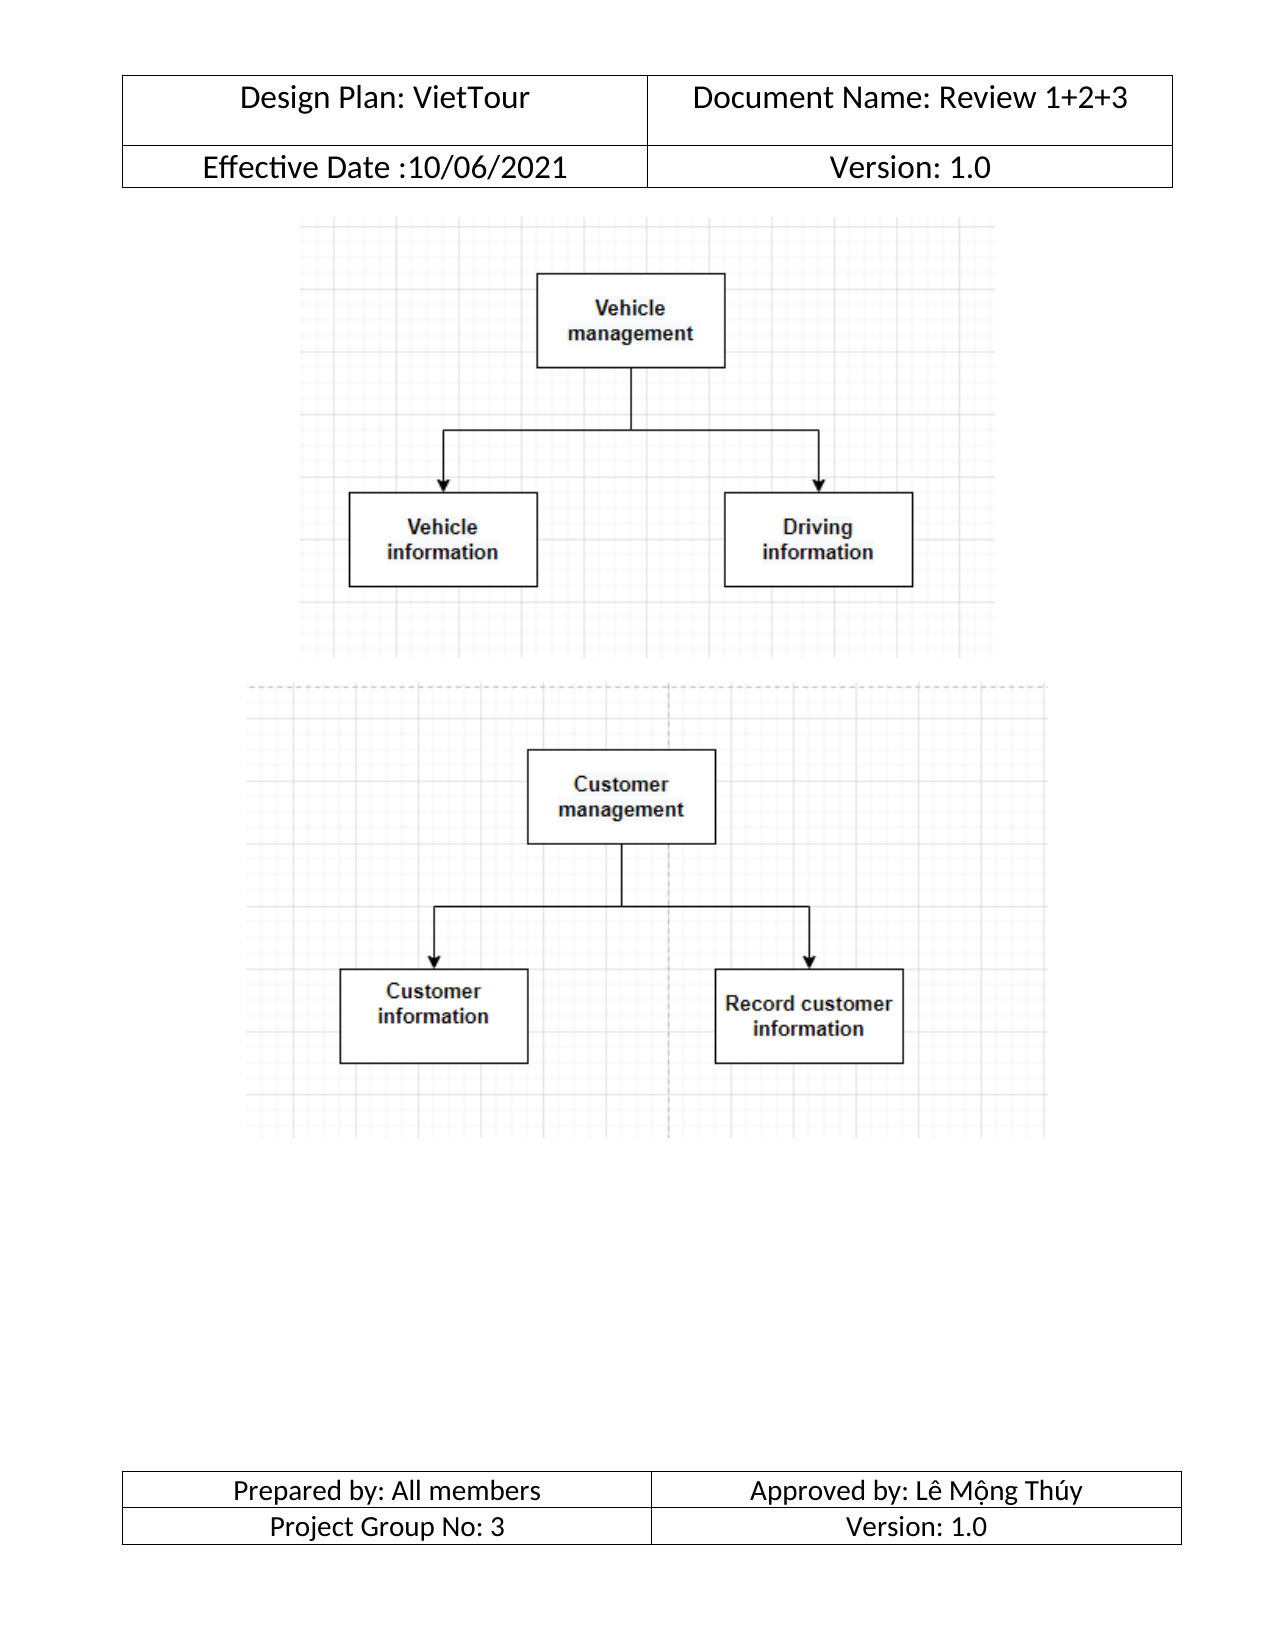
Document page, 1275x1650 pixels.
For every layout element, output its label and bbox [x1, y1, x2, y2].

picture [299, 217, 995, 658]
picture [246, 682, 1048, 1138]
